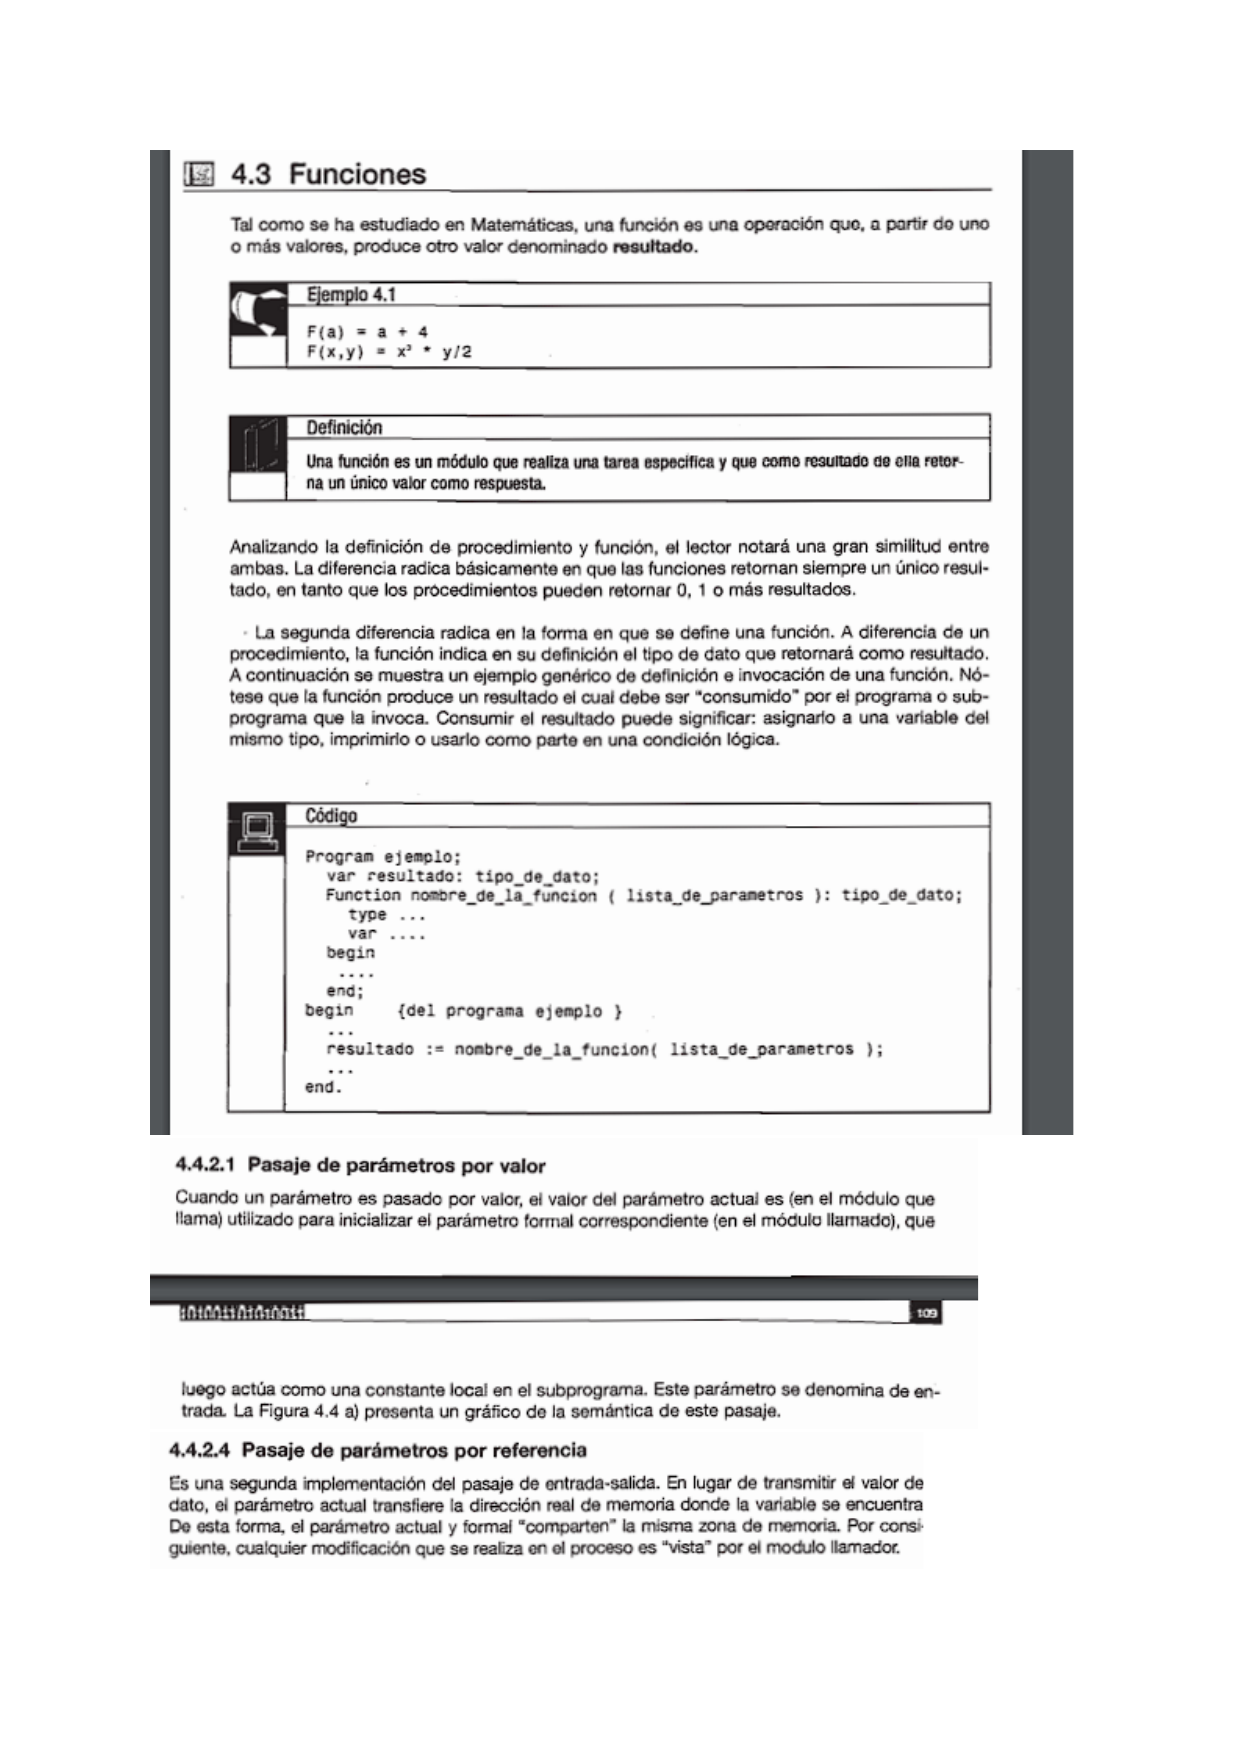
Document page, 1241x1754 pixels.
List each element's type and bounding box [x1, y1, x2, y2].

picture [150, 1432, 924, 1569]
picture [150, 150, 1074, 1135]
picture [150, 1138, 979, 1429]
